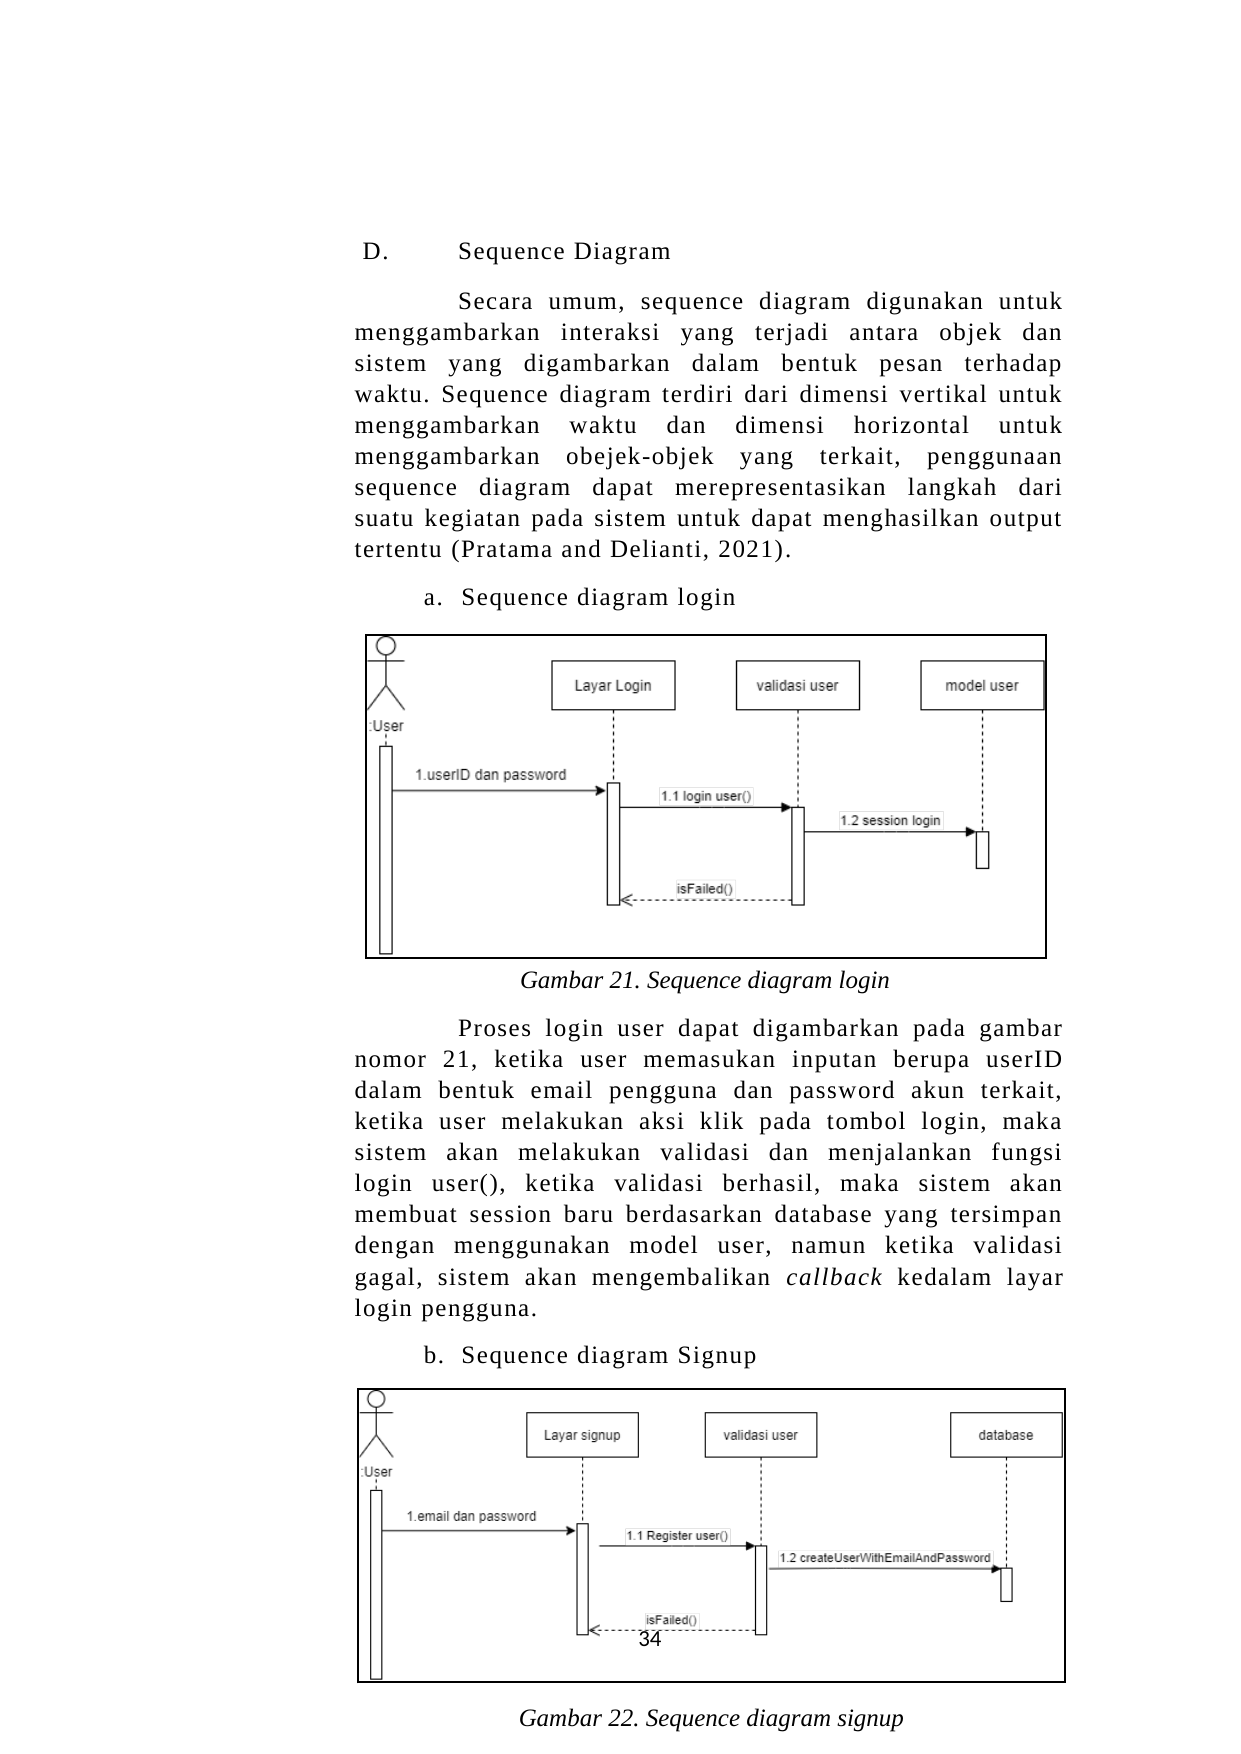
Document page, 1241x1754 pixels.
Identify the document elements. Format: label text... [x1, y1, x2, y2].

picture [359, 1390, 1064, 1681]
picture [367, 636, 1045, 957]
subtitle Secara umum, sequence diagram digunakan untuk menggambarkan interaksi yang terjadi antara objek dan sistem yang digambarkan dalam bentuk pesan terhadap waktu. Sequence diagram terdiri dari dimensi vertikal untuk menggambarkan waktu dan dimensi horizontal untuk menggambarkan obejek-objek yang terkait, penggunaan sequence diagram dapat merepresentasikan langkah dari suatu kegiatan pada sistem untuk dapat menghasilkan output tertentu (Pratama and Delianti, 2021). [354, 286, 1063, 563]
subtitle Sequence Diagram [362, 236, 1063, 265]
subtitle Sequence diagram Signup [424, 1340, 1063, 1369]
subtitle Sequence diagram login [424, 582, 1063, 611]
